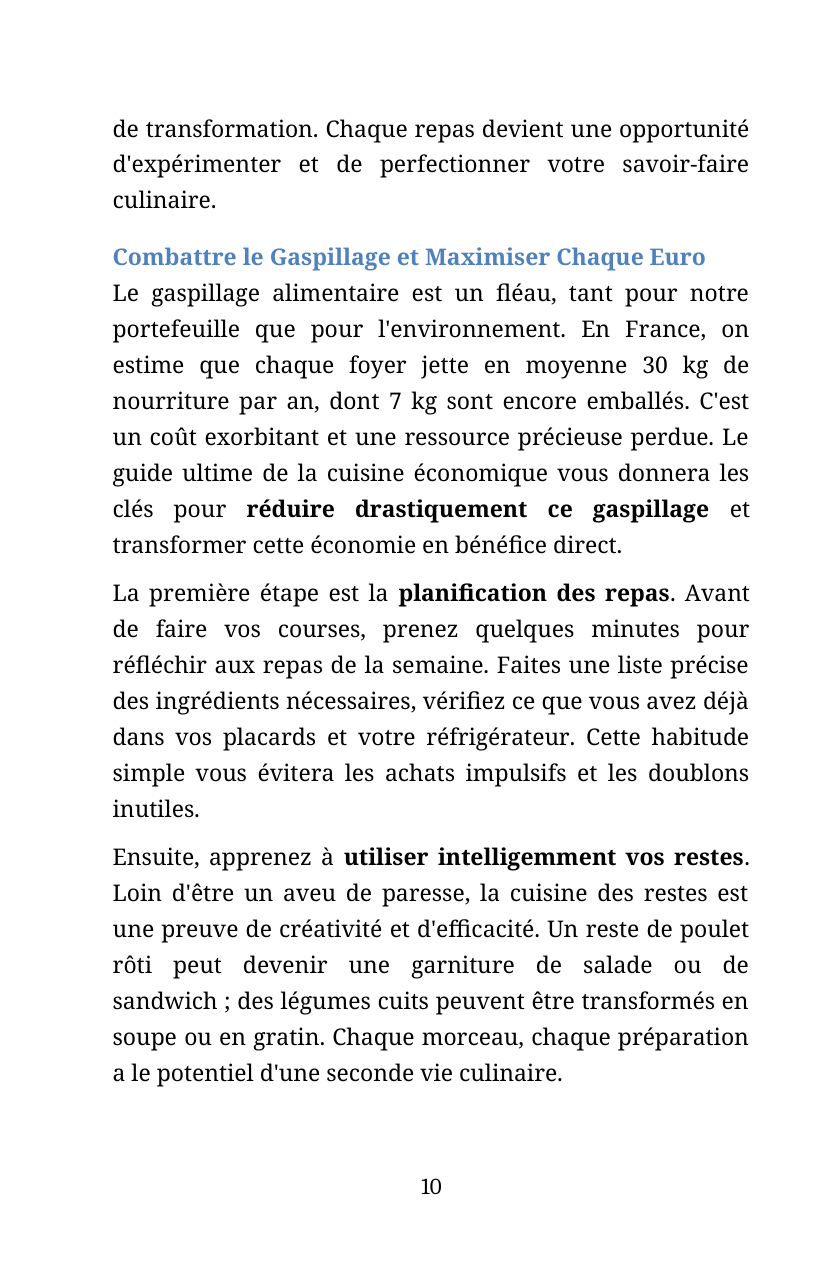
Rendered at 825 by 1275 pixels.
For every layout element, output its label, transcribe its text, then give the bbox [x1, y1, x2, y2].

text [112, 112, 750, 216]
text Le gaspillage alimentaire est un fléau, tant pour notre portefeuille que pour l'environnement. En France, on estime que chaque foyer jette en moyenne 30 kg de nourriture par an, dont 7 kg sont encore emballés. C'est un coût exorbitant et une ressource précieuse perdue. Le guide ultime de la cuisine économique vous donnera les clés pour réduire drastiquement ce gaspillage et transformer cette économie en bénéfice direct. [112, 277, 750, 560]
text La première étape est la planification des repas. Avant de faire vos courses, prenez quelques minutes pour réfléchir aux repas de la semaine. Faites une liste précise des ingrédients nécessaires, vérifiez ce que vous avez déjà dans vos placards et votre réfrigérateur. Cette habitude simple vous évitera les achats impulsifs et les doublons inutiles. [112, 577, 750, 824]
subtitle Combattre le Gaspillage et Maximiser Chaque Euro [112, 241, 750, 272]
text Ensuite, apprenez à utiliser intelligemment vos restes. Loin d'être un aveu de paresse, la cuisine des restes est une preuve de créativité et d'efficacité. Un reste de poulet rôti peut devenir une garniture de salade ou de sandwich ; des légumes cuits peuvent être transformés en soupe ou en gratin. Chaque morceau, chaque préparation a le potentiel d'une seconde vie culinaire. [112, 841, 750, 1088]
